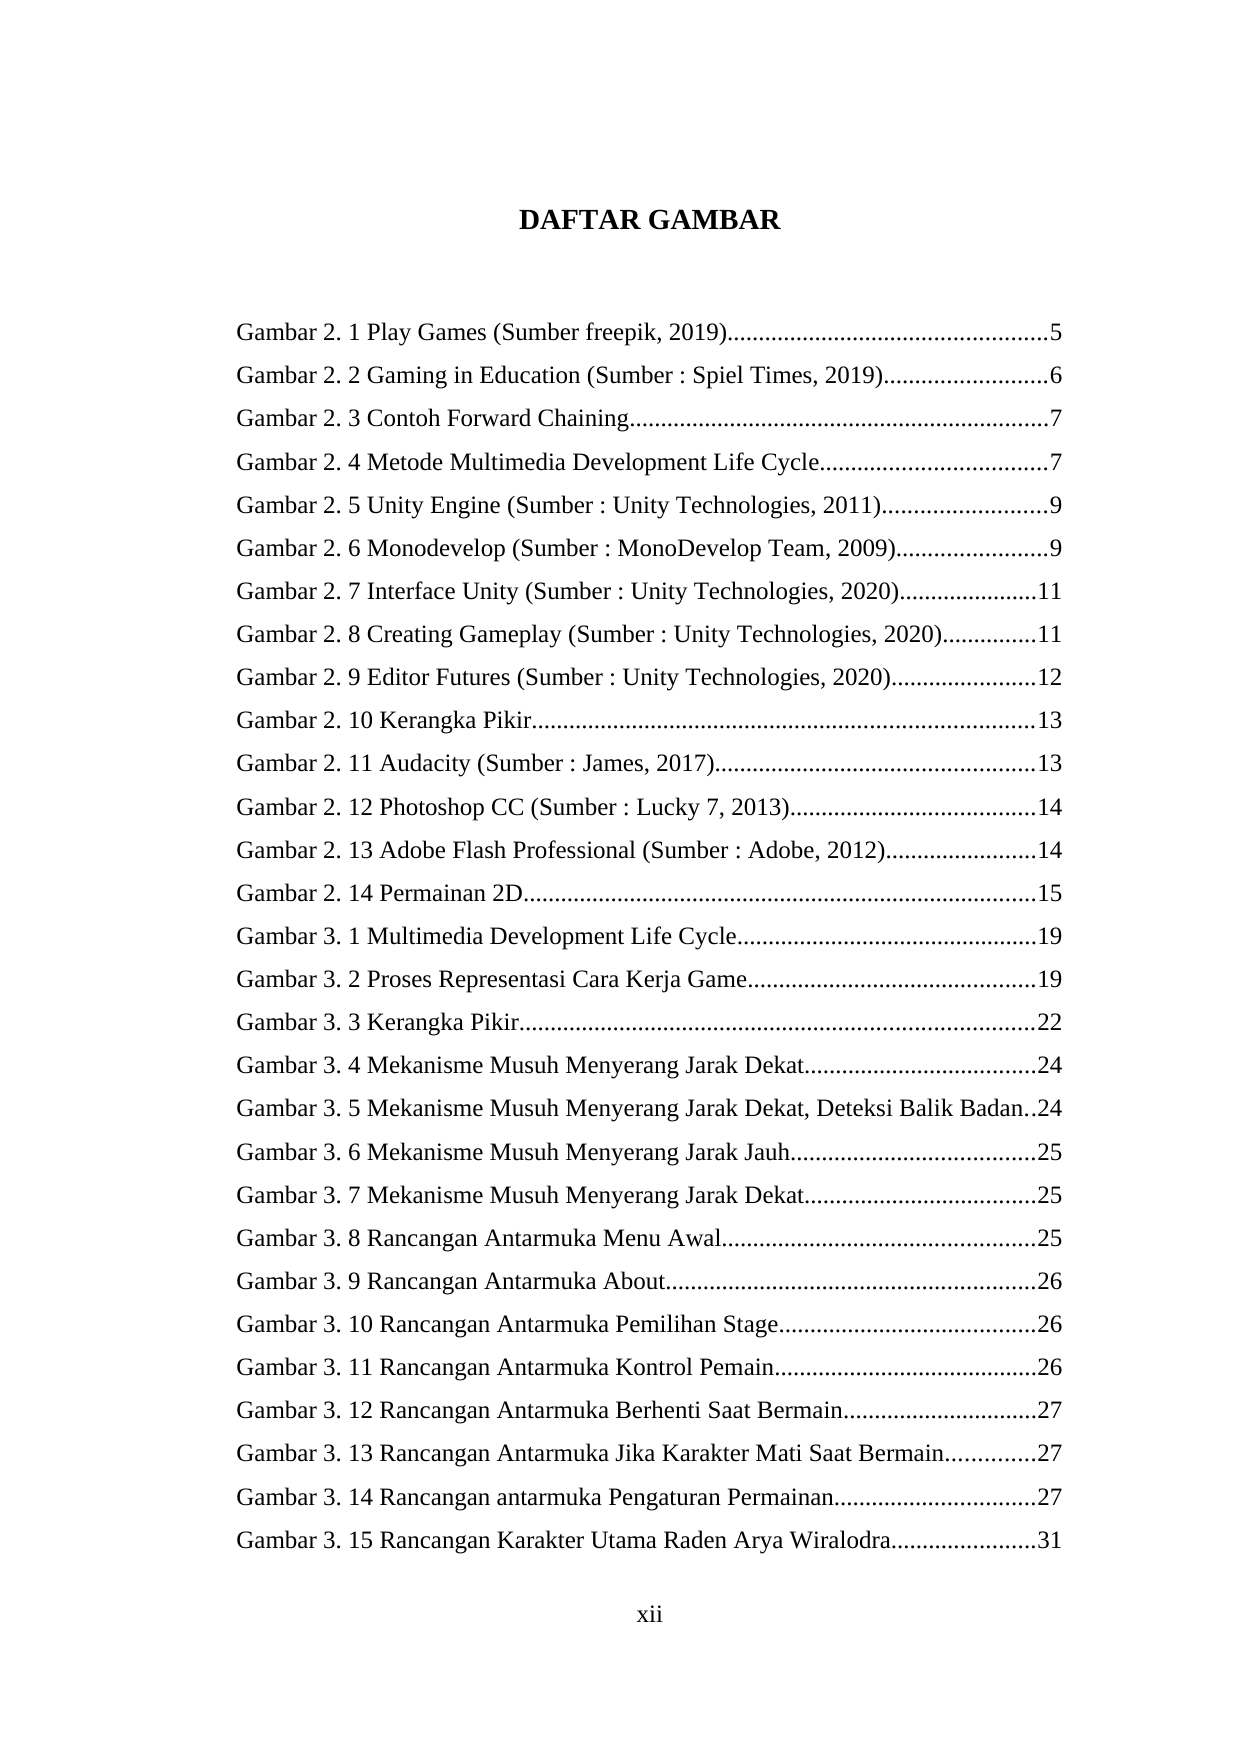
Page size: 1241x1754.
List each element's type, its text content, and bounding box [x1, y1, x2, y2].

text Gambar 2. 10 Kerangka Pikir 13 [236, 705, 1063, 734]
text Gambar 3. 5 Mekanisme Musuh Menyerang Jarak Dekat, Deteksi Balik Badan 24 [236, 1093, 1063, 1122]
subtitle DAFTAR GAMBAR [236, 202, 1063, 236]
text Gambar 2. 8 Creating Gameplay (Sumber : Unity Technologies, 2020) 11 [236, 619, 1063, 648]
text Gambar 3. 8 Rancangan Antarmuka Menu Awal 25 [236, 1223, 1063, 1252]
text Gambar 3. 3 Kerangka Pikir 22 [236, 1007, 1063, 1036]
text Gambar 2. 12 Photoshop CC (Sumber : Lucky 7, 2013) 14 [236, 792, 1063, 820]
text Gambar 2. 11 Audacity (Sumber : James, 2017) 13 [236, 748, 1063, 777]
text Gambar 3. 15 Rancangan Karakter Utama Raden Arya Wiralodra 31 [236, 1525, 1063, 1553]
text Gambar 2. 5 Unity Engine (Sumber : Unity Technologies, 2011) 9 [236, 490, 1063, 518]
text Gambar 3. 13 Rancangan Antarmuka Jika Karakter Mati Saat Bermain 27 [236, 1438, 1063, 1467]
text Gambar 2. 7 Interface Unity (Sumber : Unity Technologies, 2020) 11 [236, 576, 1063, 605]
text Gambar 2. 3 Contoh Forward Chaining 7 [236, 403, 1063, 432]
text Gambar 2. 4 Metode Multimedia Development Life Cycle 7 [236, 447, 1063, 475]
text Gambar 2. 2 Gaming in Education (Sumber : Spiel Times, 2019) 6 [236, 360, 1063, 389]
text Gambar 3. 14 Rancangan antarmuka Pengaturan Permainan 27 [236, 1482, 1063, 1510]
text Gambar 3. 4 Mekanisme Musuh Menyerang Jarak Dekat 24 [236, 1050, 1063, 1079]
text Gambar 3. 6 Mekanisme Musuh Menyerang Jarak Jauh 25 [236, 1137, 1063, 1165]
text Gambar 3. 12 Rancangan Antarmuka Berhenti Saat Bermain 27 [236, 1395, 1063, 1424]
text Gambar 2. 9 Editor Futures (Sumber : Unity Technologies, 2020) 12 [236, 662, 1063, 691]
text Gambar 2. 1 Play Games (Sumber freepik, 2019) 5 [236, 317, 1063, 346]
text Gambar 3. 1 Multimedia Development Life Cycle 19 [236, 921, 1063, 950]
text Gambar 3. 9 Rancangan Antarmuka About 26 [236, 1266, 1063, 1295]
text Gambar 2. 13 Adobe Flash Professional (Sumber : Adobe, 2012) 14 [236, 835, 1063, 863]
text Gambar 3. 2 Proses Representasi Cara Kerja Game 19 [236, 964, 1063, 993]
text Gambar 3. 11 Rancangan Antarmuka Kontrol Pemain 26 [236, 1352, 1063, 1381]
text Gambar 3. 7 Mekanisme Musuh Menyerang Jarak Dekat 25 [236, 1180, 1063, 1208]
text Gambar 3. 10 Rancangan Antarmuka Pemilihan Stage 26 [236, 1309, 1063, 1338]
text Gambar 2. 14 Permainan 2D 15 [236, 878, 1063, 907]
text Gambar 2. 6 Monodevelop (Sumber : MonoDevelop Team, 2009) 9 [236, 533, 1063, 562]
